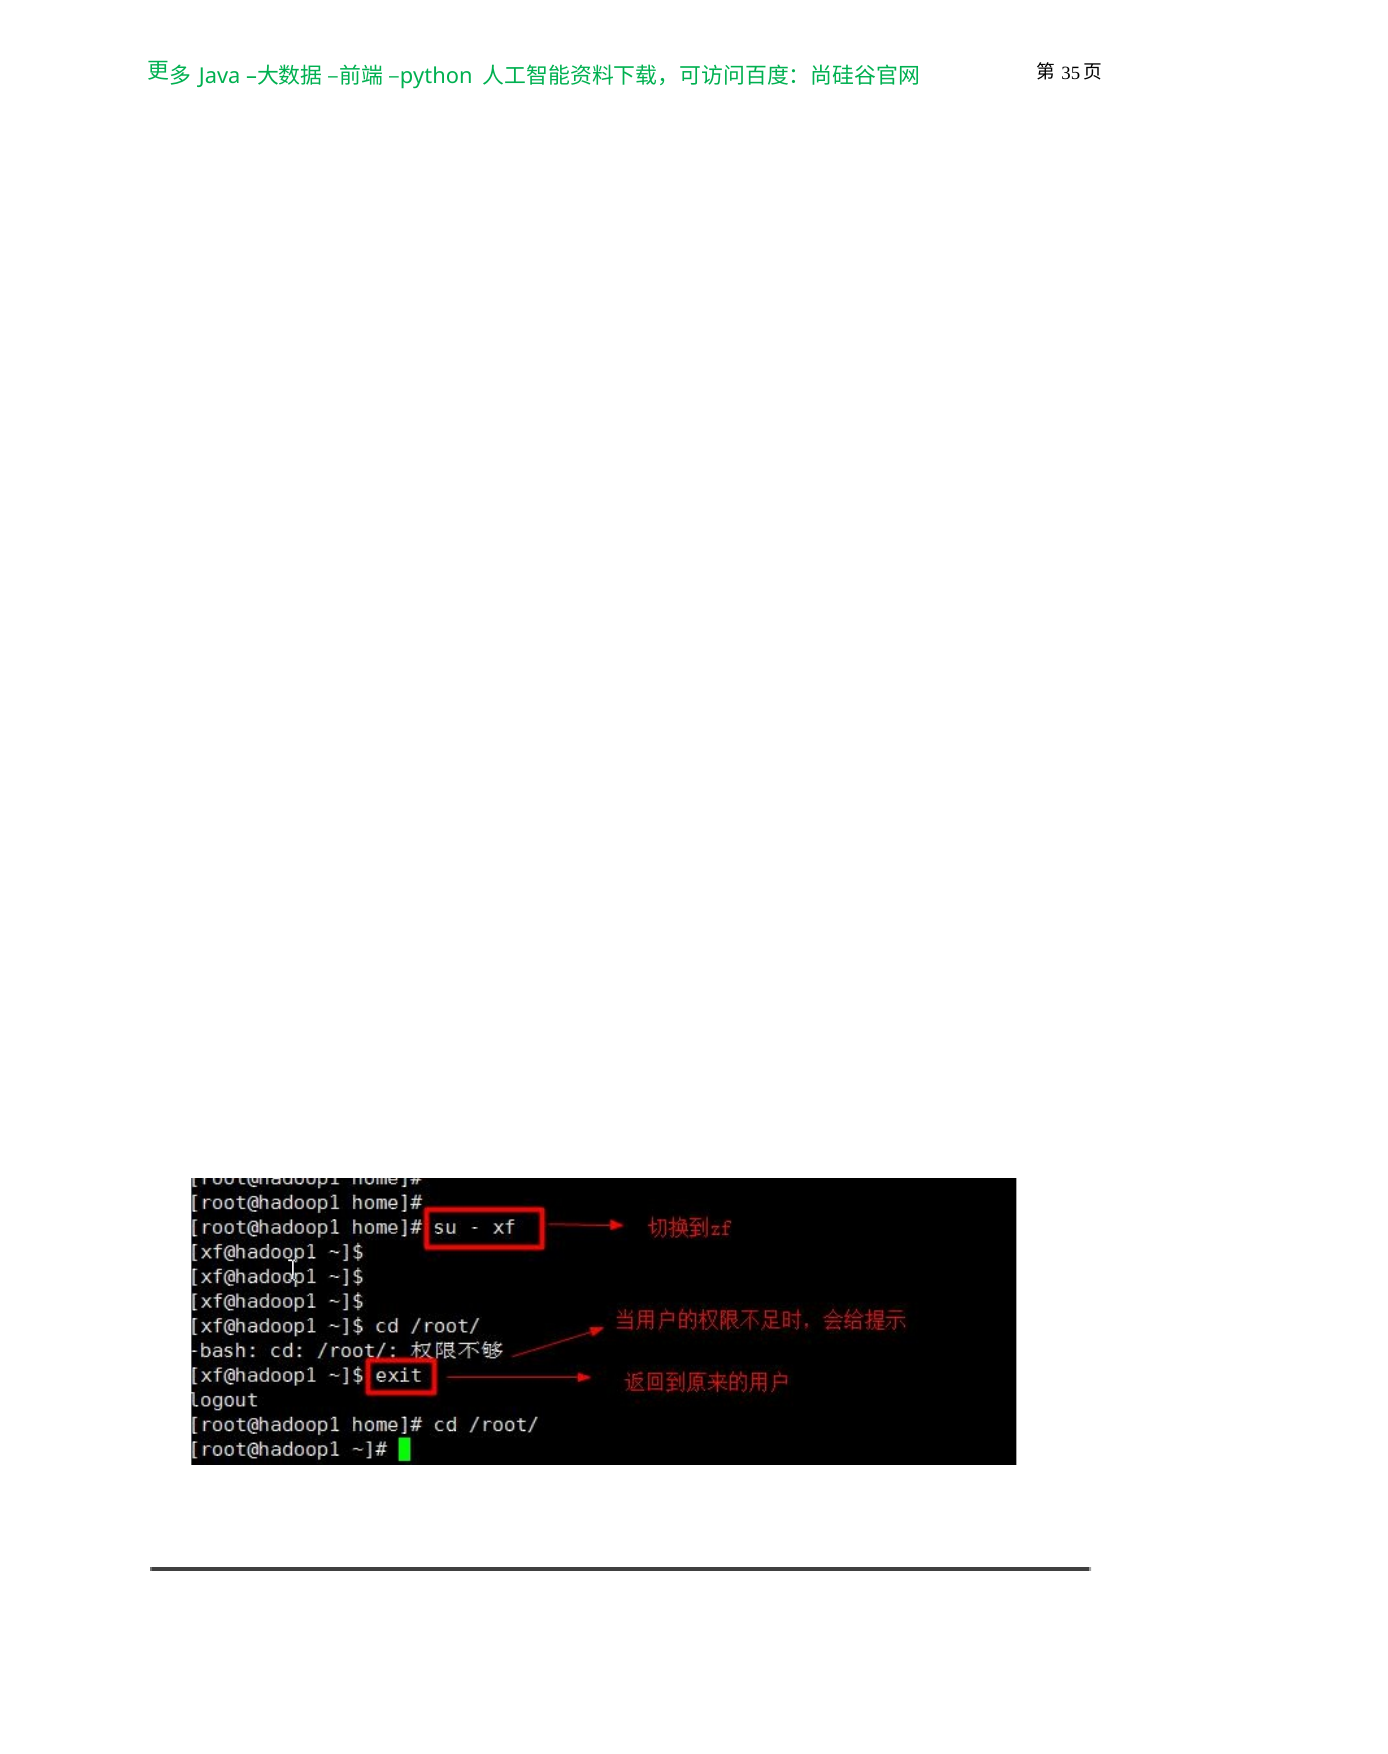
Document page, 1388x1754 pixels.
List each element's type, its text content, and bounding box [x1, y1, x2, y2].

picture [191, 1178, 1017, 1465]
picture [150, 1567, 1092, 1571]
text 更多Java –大数据 –前端 –python人工智能资料下载，可访问百度：尚硅谷官网 第35页 [148, 53, 1335, 91]
